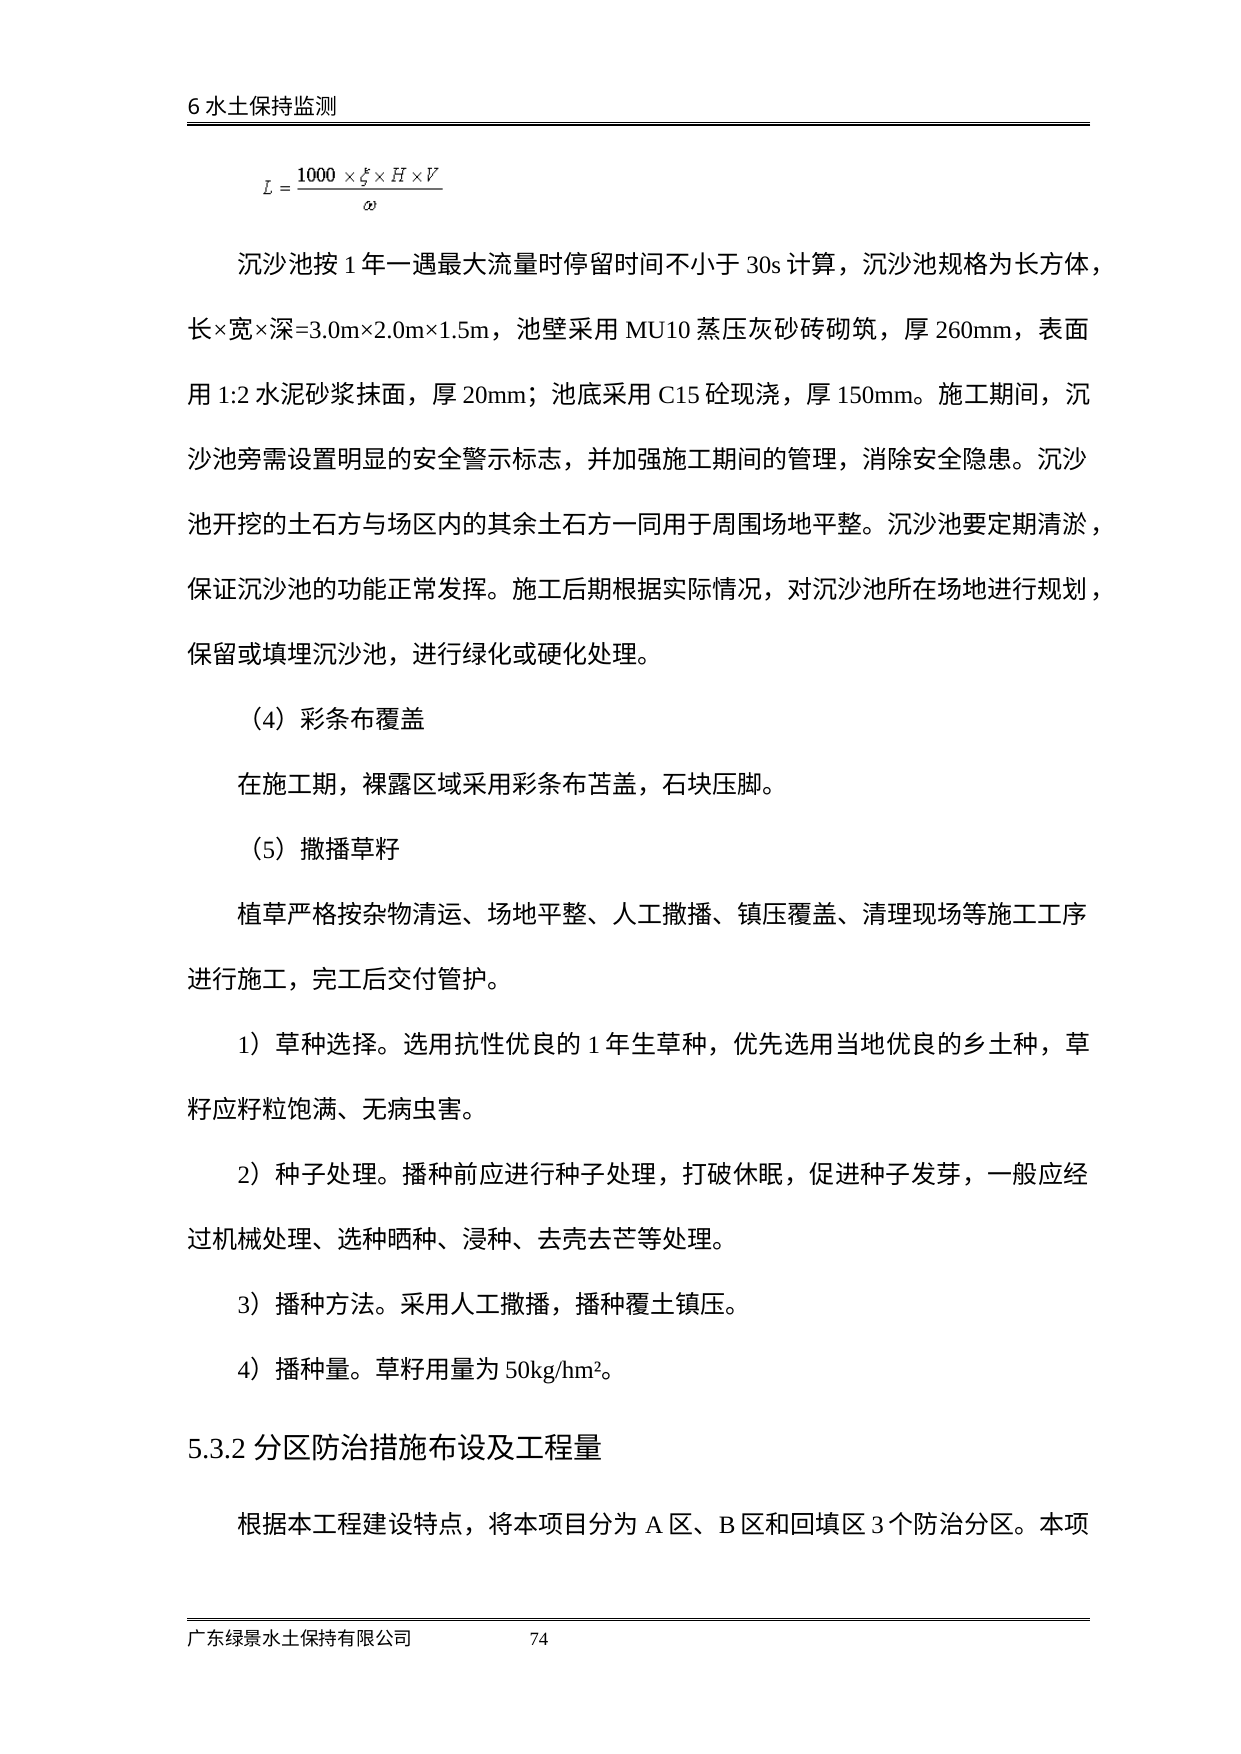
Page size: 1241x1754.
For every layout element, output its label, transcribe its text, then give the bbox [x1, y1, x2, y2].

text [187, 1490, 1090, 1555]
text 1）草种选择。选用抗性优良的1年生草种，优先选用当地优良的乡土种，草籽应籽粒饱满、无病虫害。 [187, 1010, 1090, 1140]
text 沉沙池按1年一遇最大流量时停留时间不小于30s计算，沉沙池规格为长方体，长×宽×深=3.0m×2.0m×1.5m，池壁采用MU10蒸压灰砂砖砌筑，厚260mm，表面用1:2水泥砂浆抹面，厚20mm；池底采用C15砼现浇，厚150mm。施工期间，沉沙池旁需设置明显的安全警示标志，并加强施工期间的管理，消除安全隐患。沉沙池开挖的土石方与场区内的其余土石方一同用于周围场地平整。沉沙池要定期清淤，保证沉沙池的功能正常发挥。施工后期根据实际情况，对沉沙池所在场地进行规划，保留或填埋沉沙池，进行绿化或硬化处理。 [187, 230, 1090, 685]
subtitle 5.3.2 分区防治措施布设及工程量 [187, 1413, 1090, 1478]
text 3）播种方法。采用人工撒播，播种覆土镇压。 [187, 1270, 1090, 1335]
text 植草严格按杂物清运、场地平整、人工撒播、镇压覆盖、清理现场等施工工序进行施工，完工后交付管护。 [187, 880, 1090, 1010]
text 4）播种量。草籽用量为50kg/hm²。 [187, 1335, 1090, 1400]
text 2）种子处理。播种前应进行种子处理，打破休眠，促进种子发芽，一般应经过机械处理、选种晒种、浸种、去壳去芒等处理。 [187, 1140, 1090, 1270]
text （5）撒播草籽 [187, 815, 1090, 880]
text 在施工期，裸露区域采用彩条布苫盖，石块压脚。 [187, 750, 1090, 815]
picture [258, 162, 447, 216]
text （4）彩条布覆盖 [187, 685, 1090, 750]
